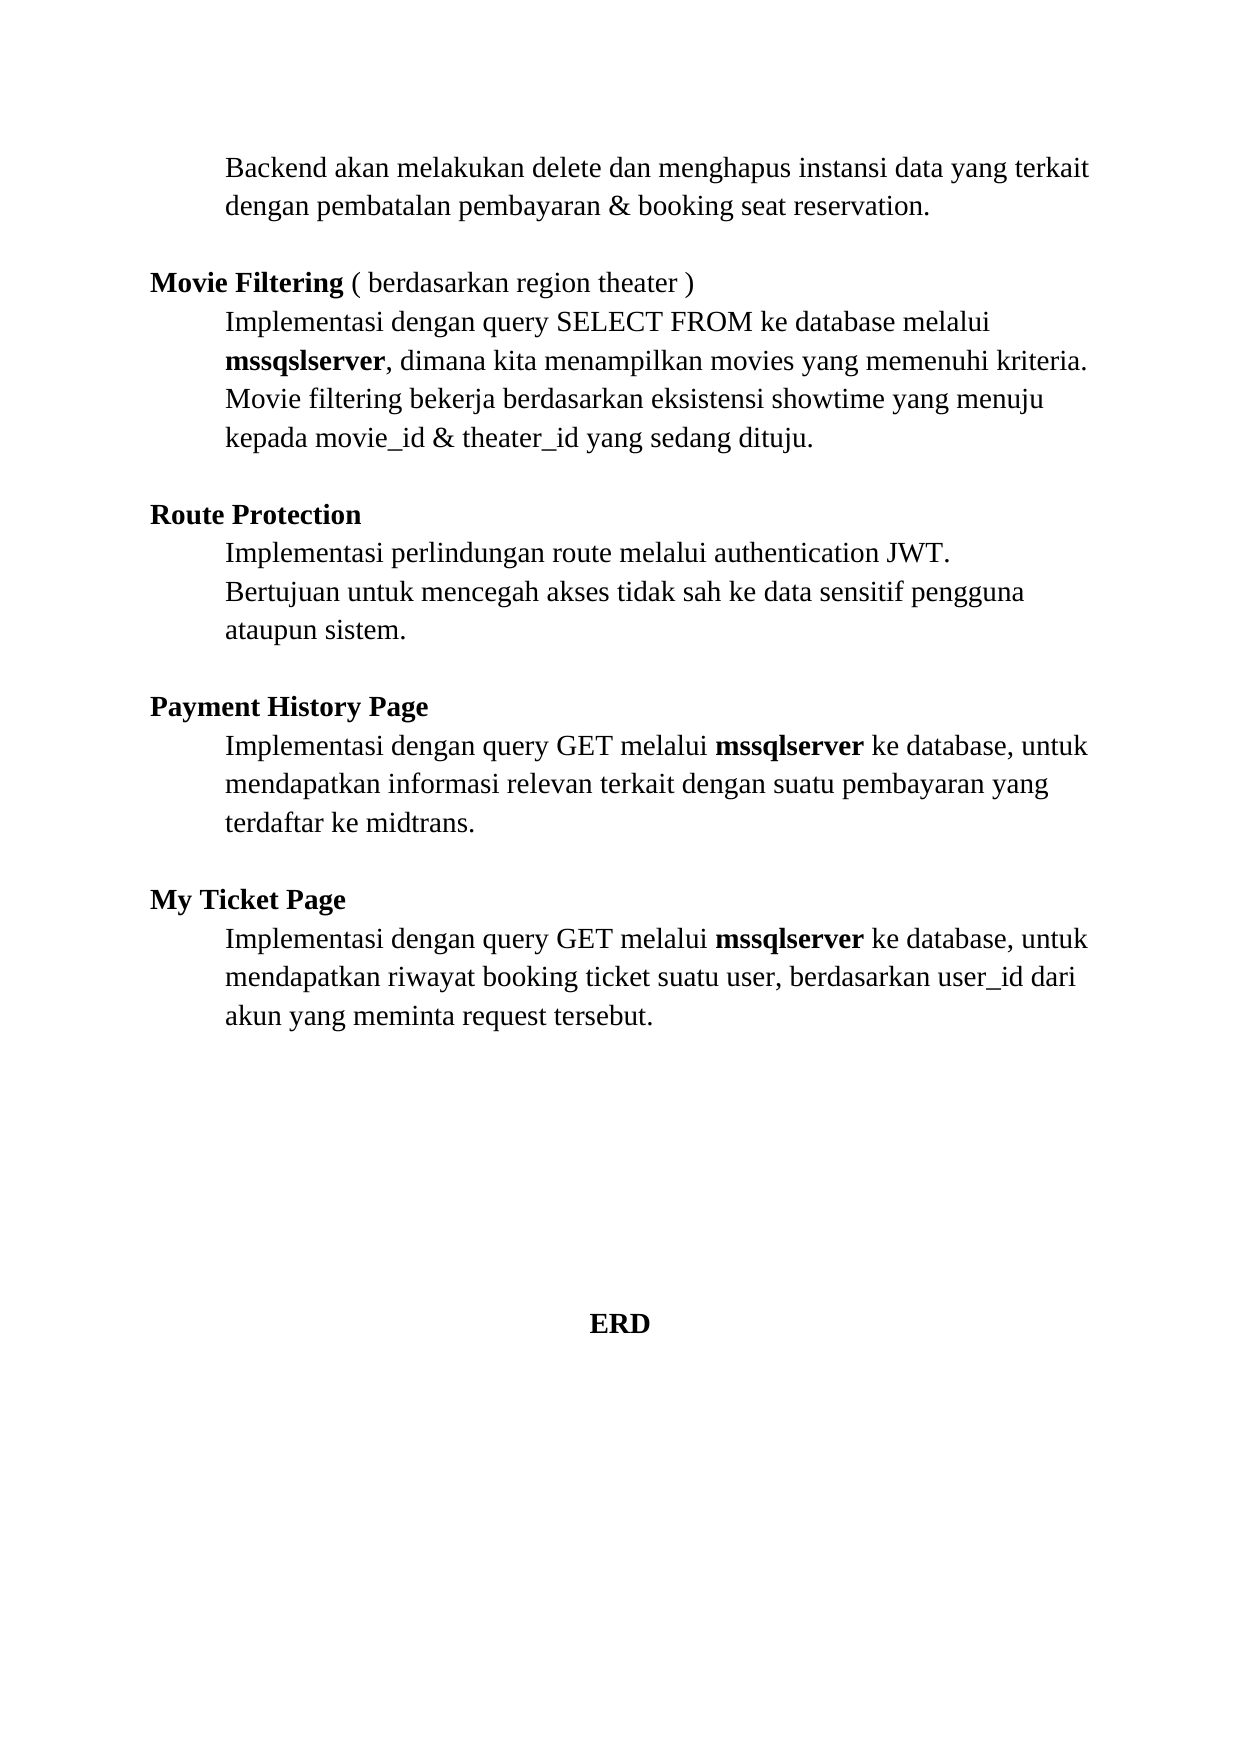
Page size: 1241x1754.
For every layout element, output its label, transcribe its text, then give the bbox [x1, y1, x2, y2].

text Implementasi dengan query GET melalui mssqlserver ke database, untuk mendapatkan informasi relevan terkait dengan suatu pembayaran yang terdaftar ke midtrans. [150, 728, 1090, 839]
text Movie Filtering ( berdasarkan region theater ) Implementasi dengan query SELECT FROM ke database melalui mssqslserver, dimana kita menampilkan movies yang memenuhi kriteria. [150, 266, 1090, 376]
text Implementasi perlindungan route melalui authentication JWT. [150, 535, 1090, 569]
text Backend akan melakukan delete dan menghapus instansi data yang terkait dengan pembatalan pembayaran & booking seat reservation. [150, 150, 1090, 222]
text Route Protection [150, 497, 1090, 530]
text ERD [150, 1306, 1090, 1340]
text Bertujuan untuk mencegah akses tidak sah ke data sensitif pengguna ataupun sistem. [150, 574, 1090, 646]
text Implementasi dengan query GET melalui mssqlserver ke database, untuk mendapatkan riwayat booking ticket suatu user, berdasarkan user_id dari akun yang meminta request tersebut. [150, 921, 1090, 1031]
text Movie filtering bekerja berdasarkan eksistensi showtime yang menuju kepada movie_id & theater_id yang sedang dituju. [150, 381, 1090, 453]
text My Ticket Page [150, 882, 1090, 916]
text Payment History Page [150, 689, 1090, 723]
